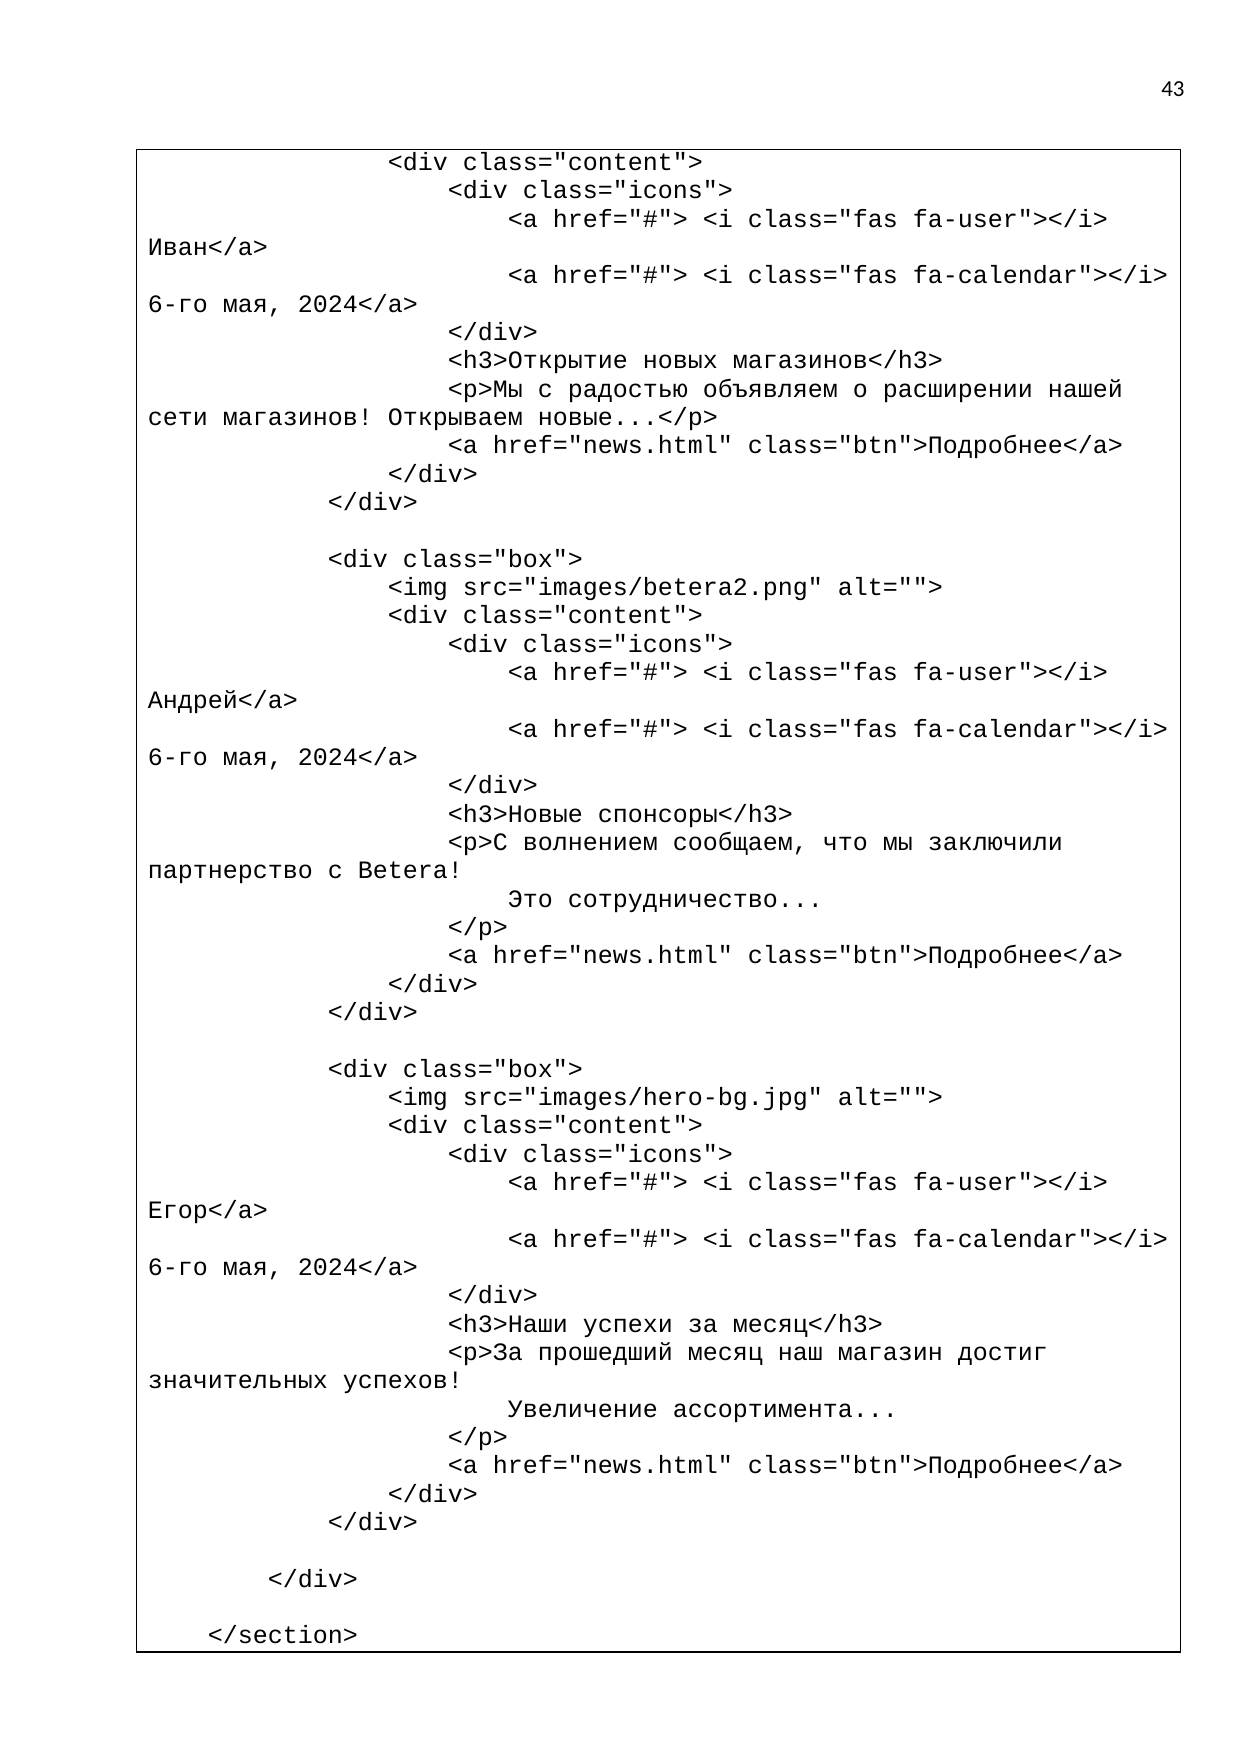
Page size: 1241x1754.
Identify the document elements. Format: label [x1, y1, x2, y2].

table_header [137, 150, 1180, 1651]
